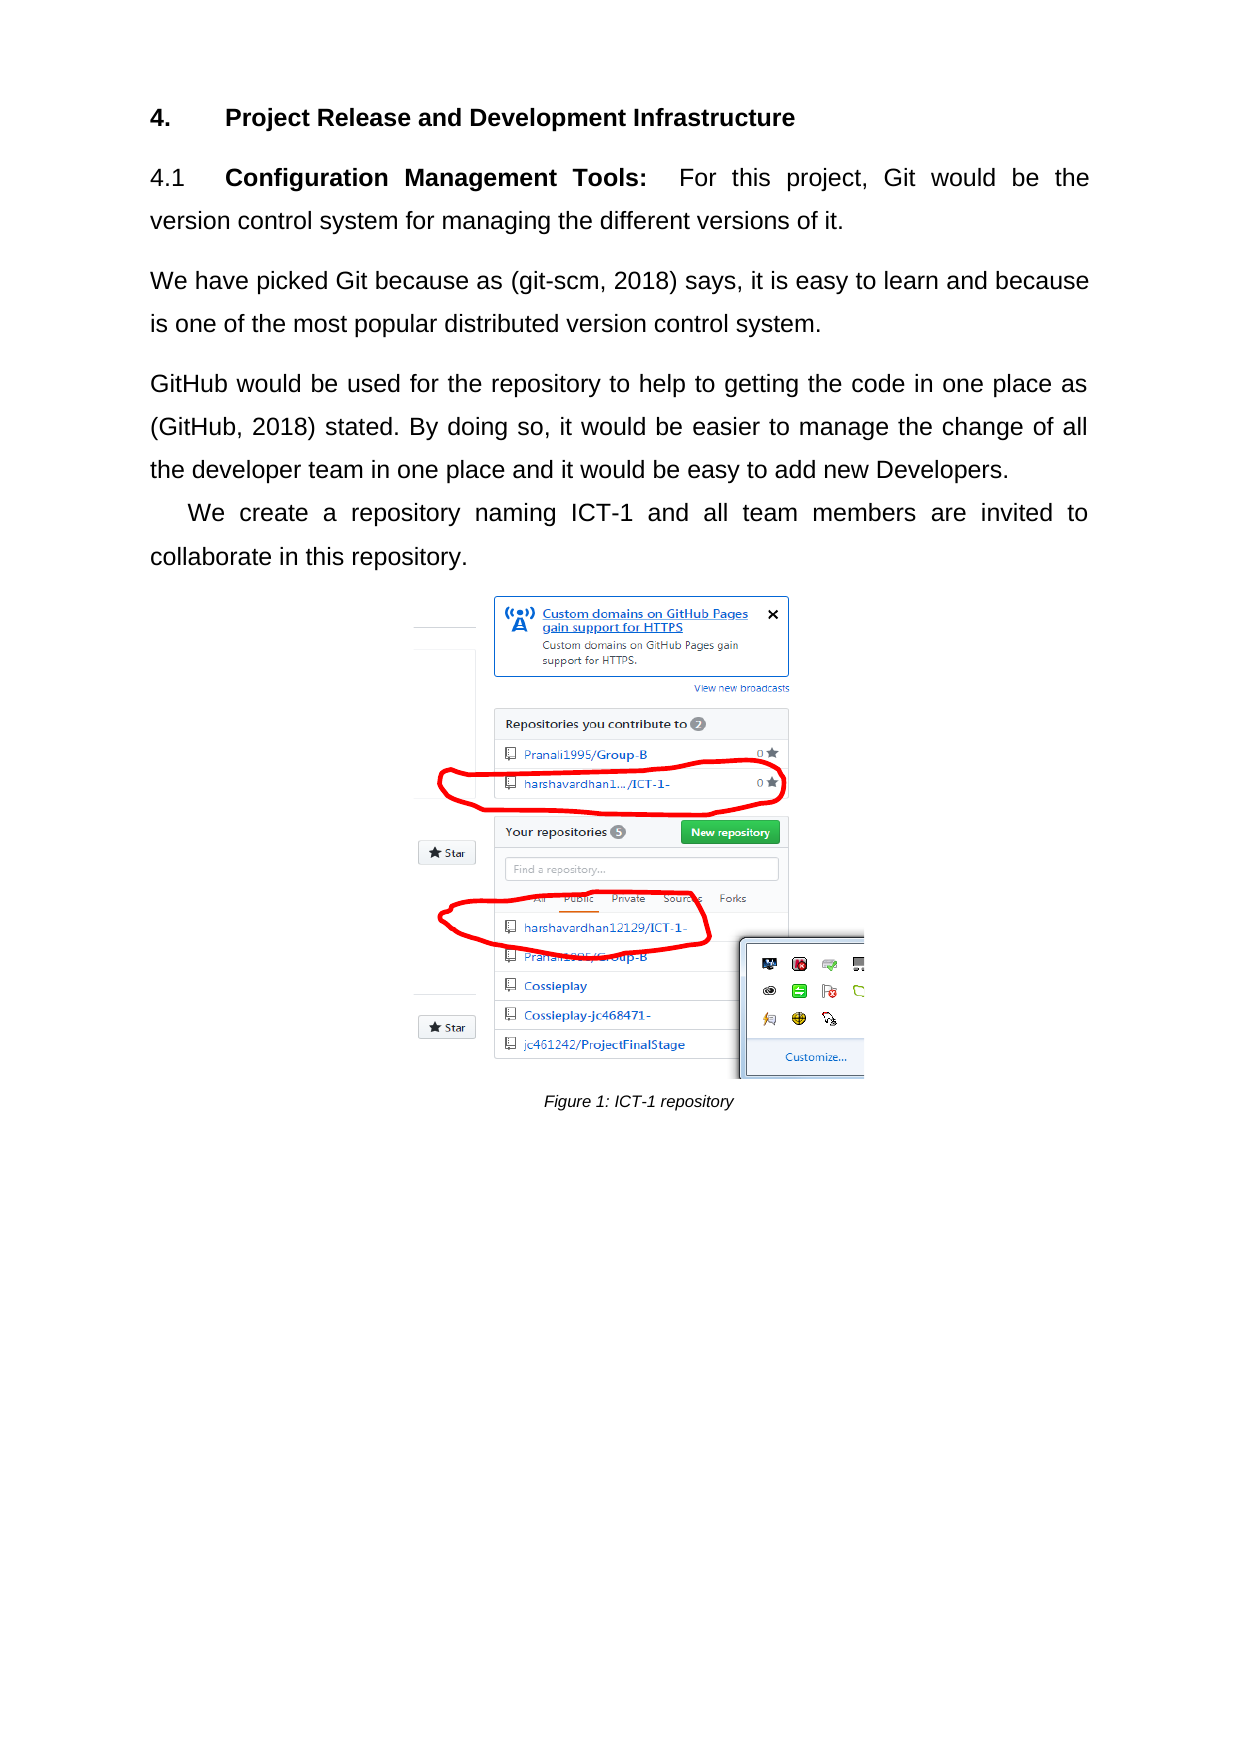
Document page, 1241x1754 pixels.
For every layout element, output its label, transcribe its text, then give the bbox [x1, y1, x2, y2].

text GitHub would be used for the repository to help to getting the code in one place as stated. By doing so, it would be easier to manage the change of all the developer team in one place and it would be easy to add new Developers. [150, 369, 1090, 484]
list Project Release and Development Infrastructure [150, 103, 1090, 132]
picture [413, 584, 865, 1079]
text We have picked Git because as says, it is easy to learn and because is one of the most popular distributed version control system. [150, 266, 1090, 338]
text We create a repository naming ICT-1 and all team members are invited to collaborate in this repository. [150, 498, 1090, 570]
text 4.1 Configuration Management Tools: For this project, Git would be the version control system for managing the different versions of it. [150, 163, 1090, 235]
text Figure 1: ICT-1 repository [150, 1092, 1090, 1111]
